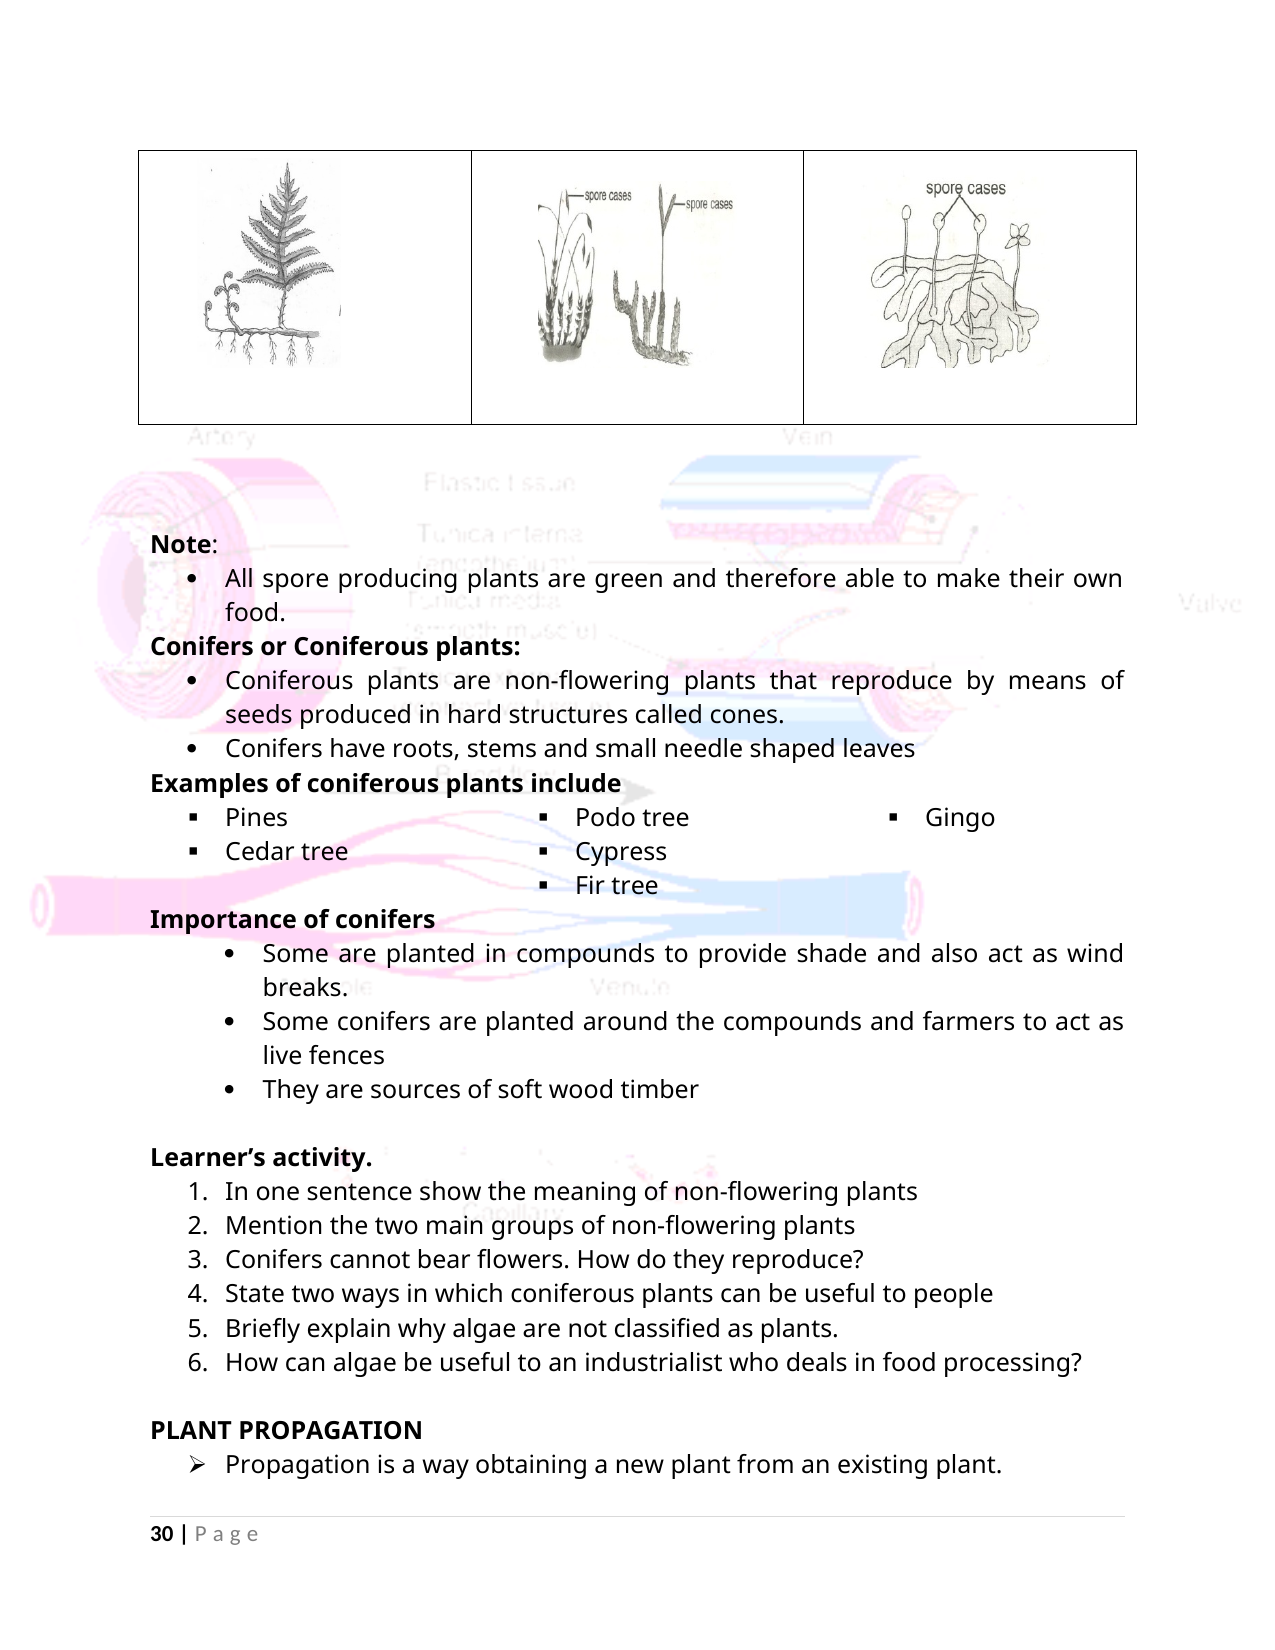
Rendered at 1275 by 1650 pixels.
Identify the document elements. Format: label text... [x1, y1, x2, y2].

table_cell [804, 151, 1136, 423]
list Some are planted in compounds to provide shade and also act as wind breaks. [225, 936, 1125, 1004]
text Examples of coniferous plants include [150, 765, 1125, 799]
list Podo tree [537, 799, 775, 833]
list Propagation is a way obtaining a new plant from an existing plant. [187, 1446, 1125, 1481]
list Conifers have roots, stems and small needle shaped leaves [187, 731, 1125, 765]
list Cypress [537, 833, 775, 867]
text PLANT PROPAGATION [150, 1412, 1125, 1446]
list How can algae be useful to an industrialist who deals in food processing? [187, 1344, 1125, 1378]
list They are sources of soft wood timber [225, 1072, 1125, 1106]
list All spore producing plants are green and therefore able to make their own food. [187, 561, 1125, 629]
picture [861, 168, 1050, 368]
text Note: [150, 527, 1125, 561]
list Cedar tree [187, 833, 425, 867]
table_cell [472, 151, 803, 423]
text Learner’s activity. [150, 1140, 1125, 1174]
text Importance of conifers [150, 901, 1125, 936]
list Coniferous plants are non-flowering plants that reproduce by means of seeds produced in hard structures called cones. [187, 663, 1125, 731]
list Briefly explain why algae are not classified as plants. [187, 1310, 1125, 1344]
list Fir tree [537, 867, 775, 901]
list In one sentence show the meaning of non-flowering plants [187, 1174, 1125, 1208]
text Conifers or Coniferous plants: [150, 629, 1125, 663]
list Gingo [887, 799, 1125, 833]
picture [538, 181, 739, 368]
list State two ways in which coniferous plants can be useful to people [187, 1276, 1125, 1310]
table_cell [139, 151, 471, 423]
list Mention the two main groups of non-flowering plants [187, 1208, 1125, 1242]
list Conifers cannot bear flowers. How do they reproduce? [187, 1242, 1125, 1276]
list Pines [187, 799, 425, 833]
list Some conifers are planted around the compounds and farmers to act as live fences [225, 1004, 1125, 1072]
